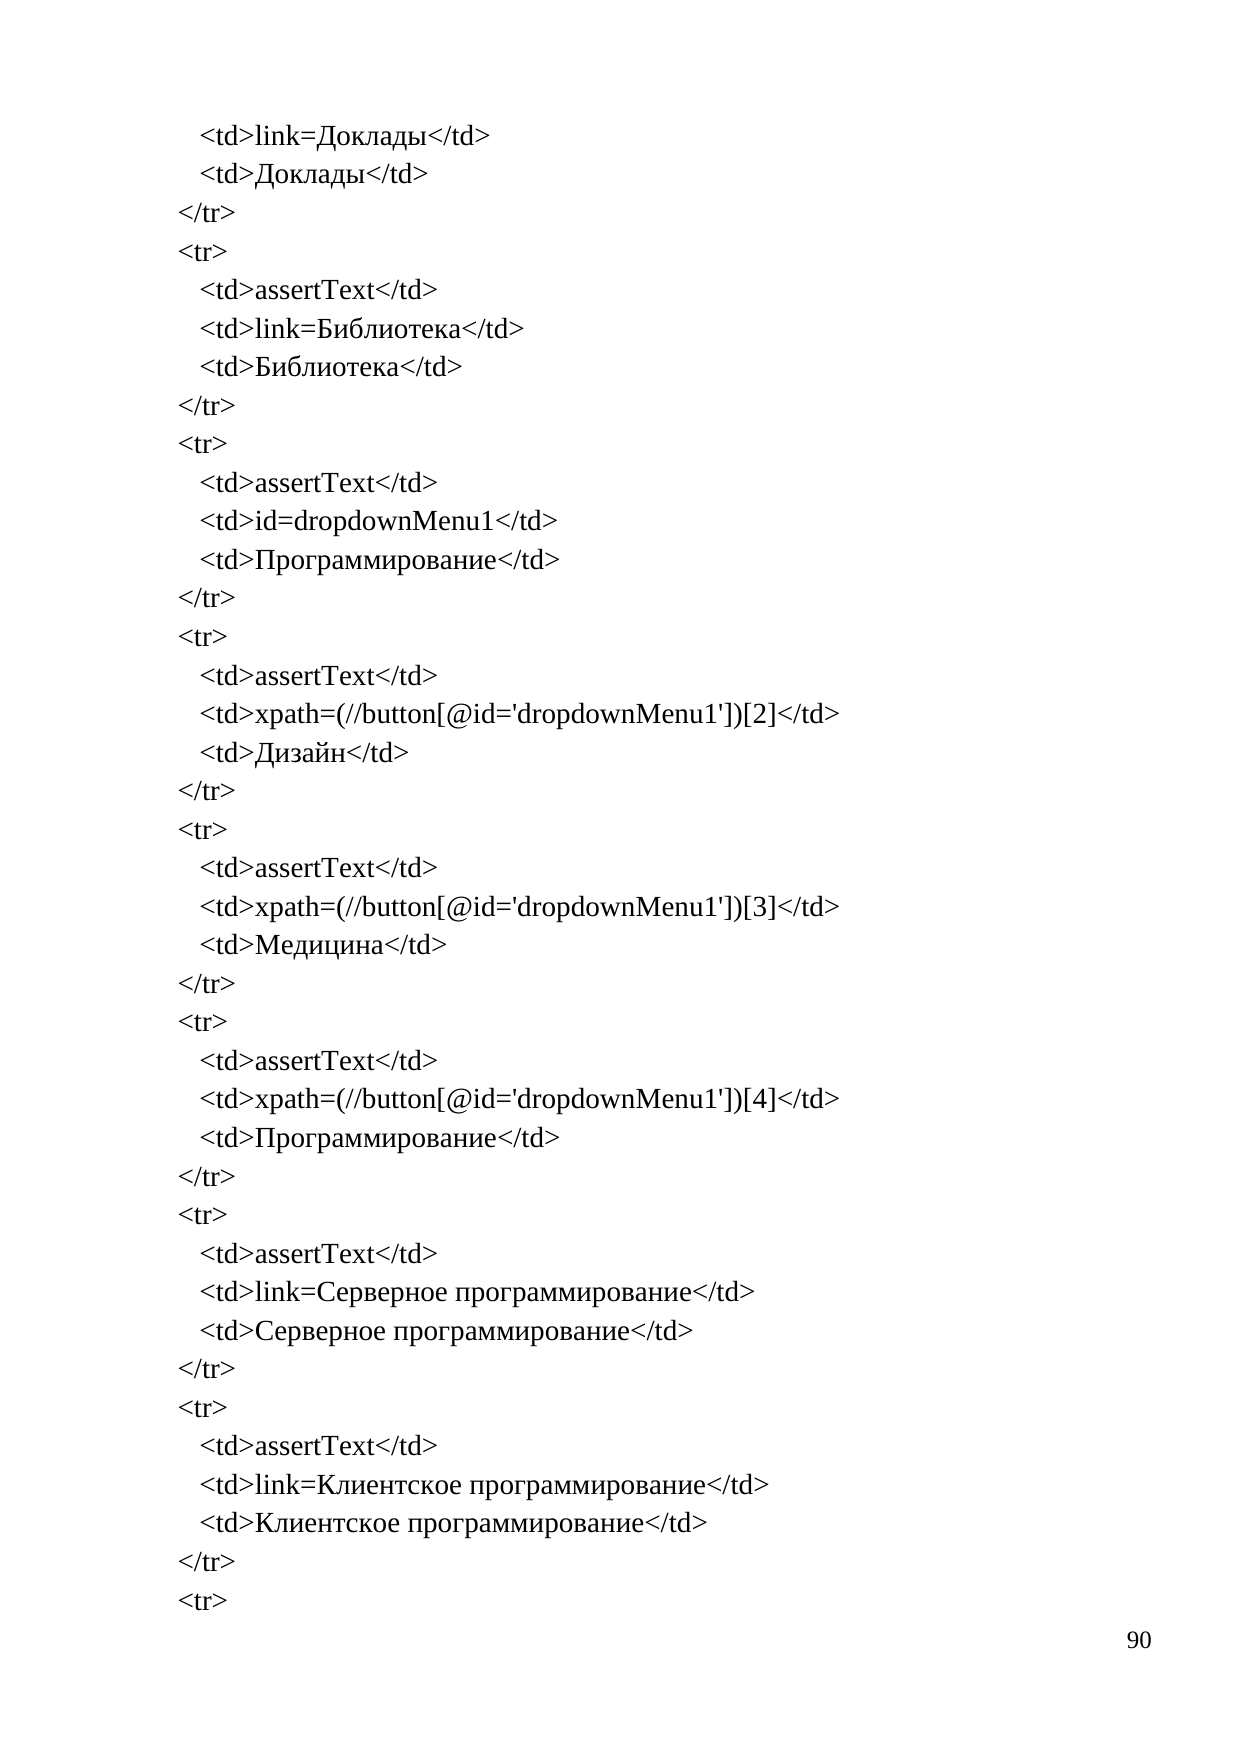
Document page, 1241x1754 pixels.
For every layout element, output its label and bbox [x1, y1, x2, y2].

text [177, 118, 1152, 1616]
